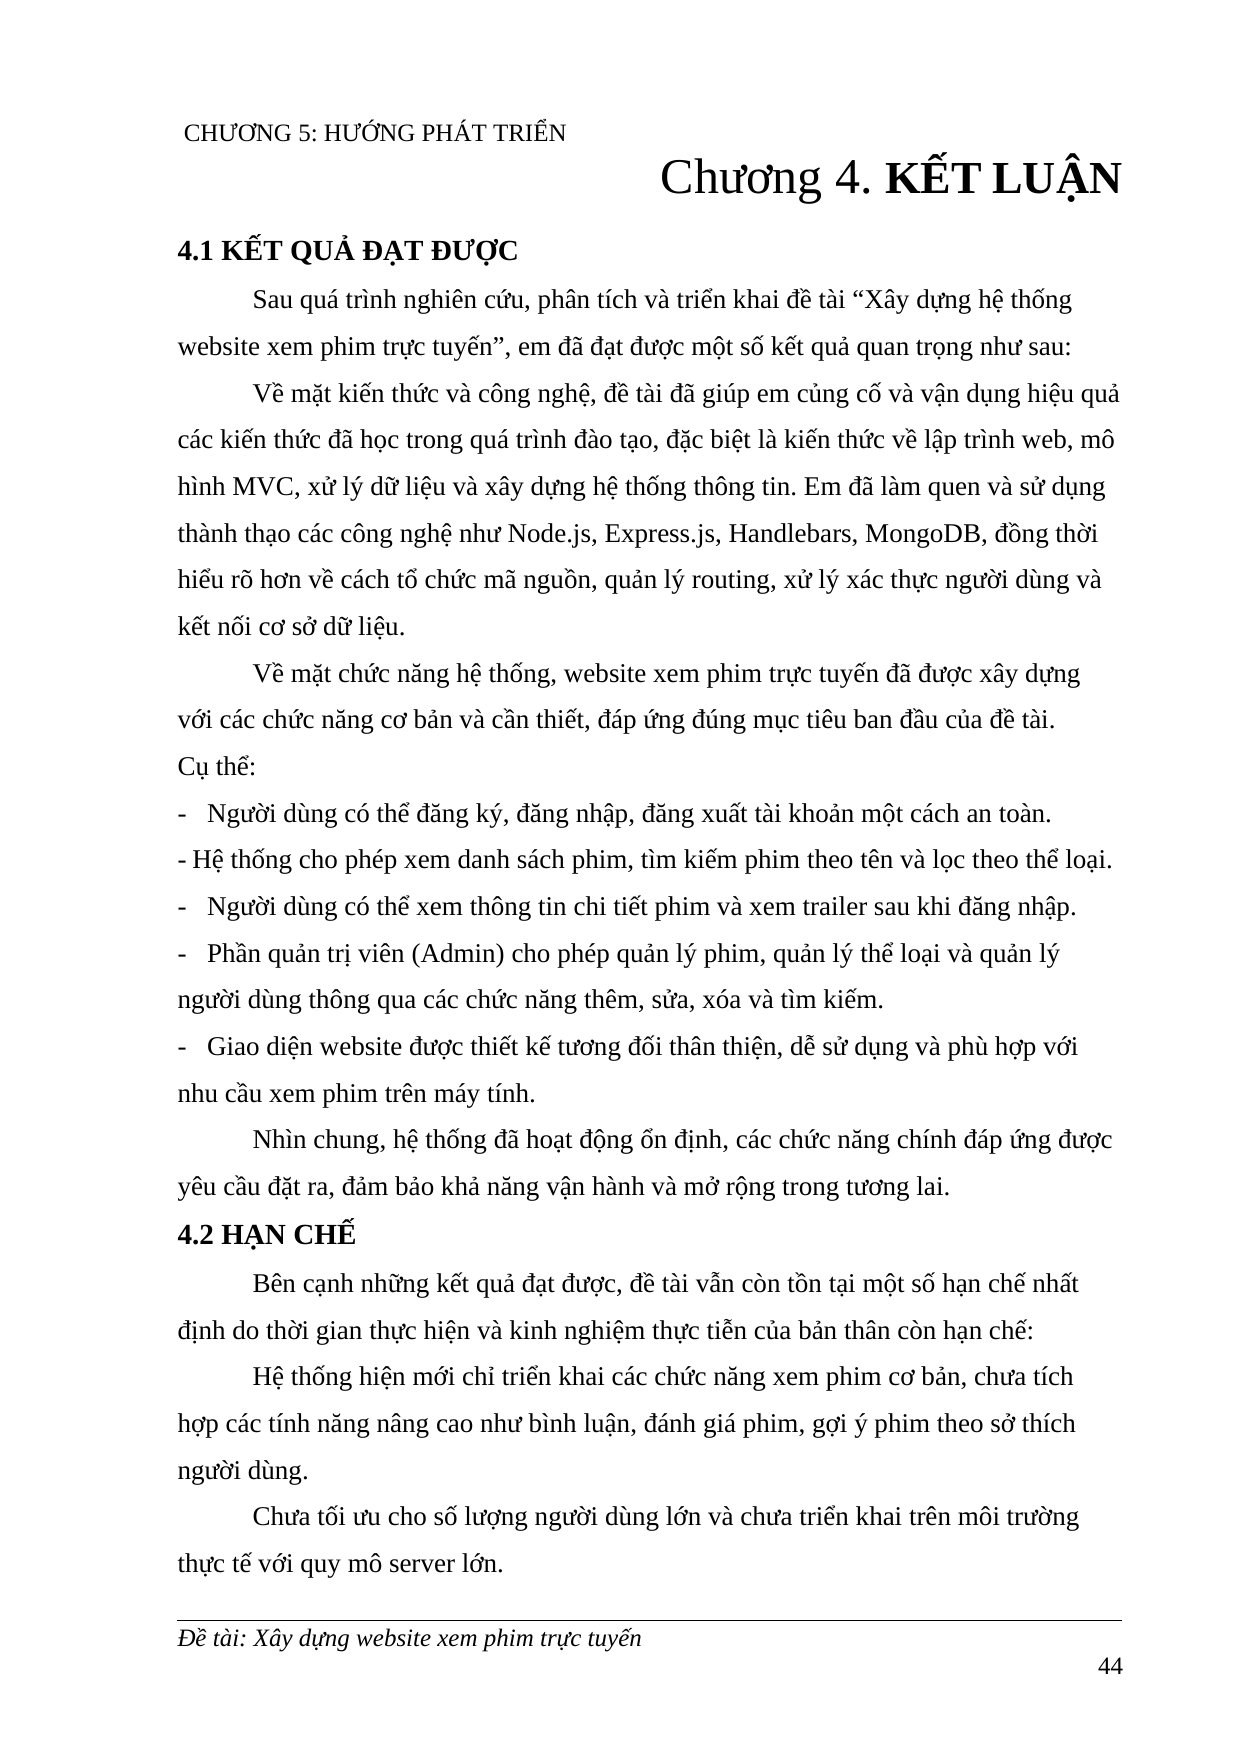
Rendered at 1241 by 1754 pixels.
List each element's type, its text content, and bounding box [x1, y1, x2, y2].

list Giao diện website được thiết kế tương đối thân thiện, dễ sử dụng và phù hợp với nhu cầu xem phim trên máy tính. [177, 1030, 1122, 1108]
list Phần quản trị viên (Admin) cho phép quản lý phim, quản lý thể loại và quản lý người dùng thông qua các chức năng thêm, sửa, xóa và tìm kiếm. [177, 937, 1122, 1014]
text Sau quá trình nghiên cứu, phân tích và triển khai đề tài “Xây dựng hệ thống website xem phim trực tuyến”, em đã đạt được một số kết quả quan trọng như sau: [177, 283, 1122, 361]
subtitle Kết quả đạt được [177, 233, 1122, 267]
text Nhìn chung, hệ thống đã hoạt động ổn định, các chức năng chính đáp ứng được yêu cầu đặt ra, đảm bảo khả năng vận hành và mở rộng trong tương lai. [177, 1123, 1122, 1201]
text Hệ thống hiện mới chỉ triển khai các chức năng xem phim cơ bản, chưa tích hợp các tính năng nâng cao như bình luận, đánh giá phim, gợi ý phim theo sở thích người dùng. [177, 1360, 1122, 1485]
list Người dùng có thể xem thông tin chi tiết phim và xem trailer sau khi đăng nhập. [177, 890, 1122, 921]
text Về mặt kiến thức và công nghệ, đề tài đã giúp em củng cố và vận dụng hiệu quả các kiến thức đã học trong quá trình đào tạo, đặc biệt là kiến thức về lập trình web, mô hình MVC, xử lý dữ liệu và xây dựng hệ thống thông tin. Em đã làm quen và sử dụng thành thạo các công nghệ như Node.js, Express.js, Handlebars, MongoDB, đồng thời hiểu rõ hơn về cách tổ chức mã nguồn, quản lý routing, xử lý xác thực người dùng và kết nối cơ sở dữ liệu. [177, 377, 1122, 641]
text Chưa tối ưu cho số lượng người dùng lớn và chưa triển khai trên môi trường thực tế với quy mô server lớn. [177, 1500, 1122, 1578]
list Hệ thống cho phép xem danh sách phim, tìm kiếm phim theo tên và lọc theo thể loại. [177, 843, 1122, 874]
text Về mặt chức năng hệ thống, website xem phim trực tuyến đã được xây dựng với các chức năng cơ bản và cần thiết, đáp ứng đúng mục tiêu ban đầu của đề tài. [177, 657, 1122, 734]
list Người dùng có thể đăng ký, đăng nhập, đăng xuất tài khoản một cách an toàn. [177, 797, 1122, 828]
text Cụ thể: [177, 750, 1122, 781]
subtitle KẾT LUẬN [177, 147, 1122, 204]
subtitle Hạn chế [177, 1217, 1122, 1250]
text Bên cạnh những kết quả đạt được, đề tài vẫn còn tồn tại một số hạn chế nhất định do thời gian thực hiện và kinh nghiệm thực tiễn của bản thân còn hạn chế: [177, 1267, 1122, 1345]
